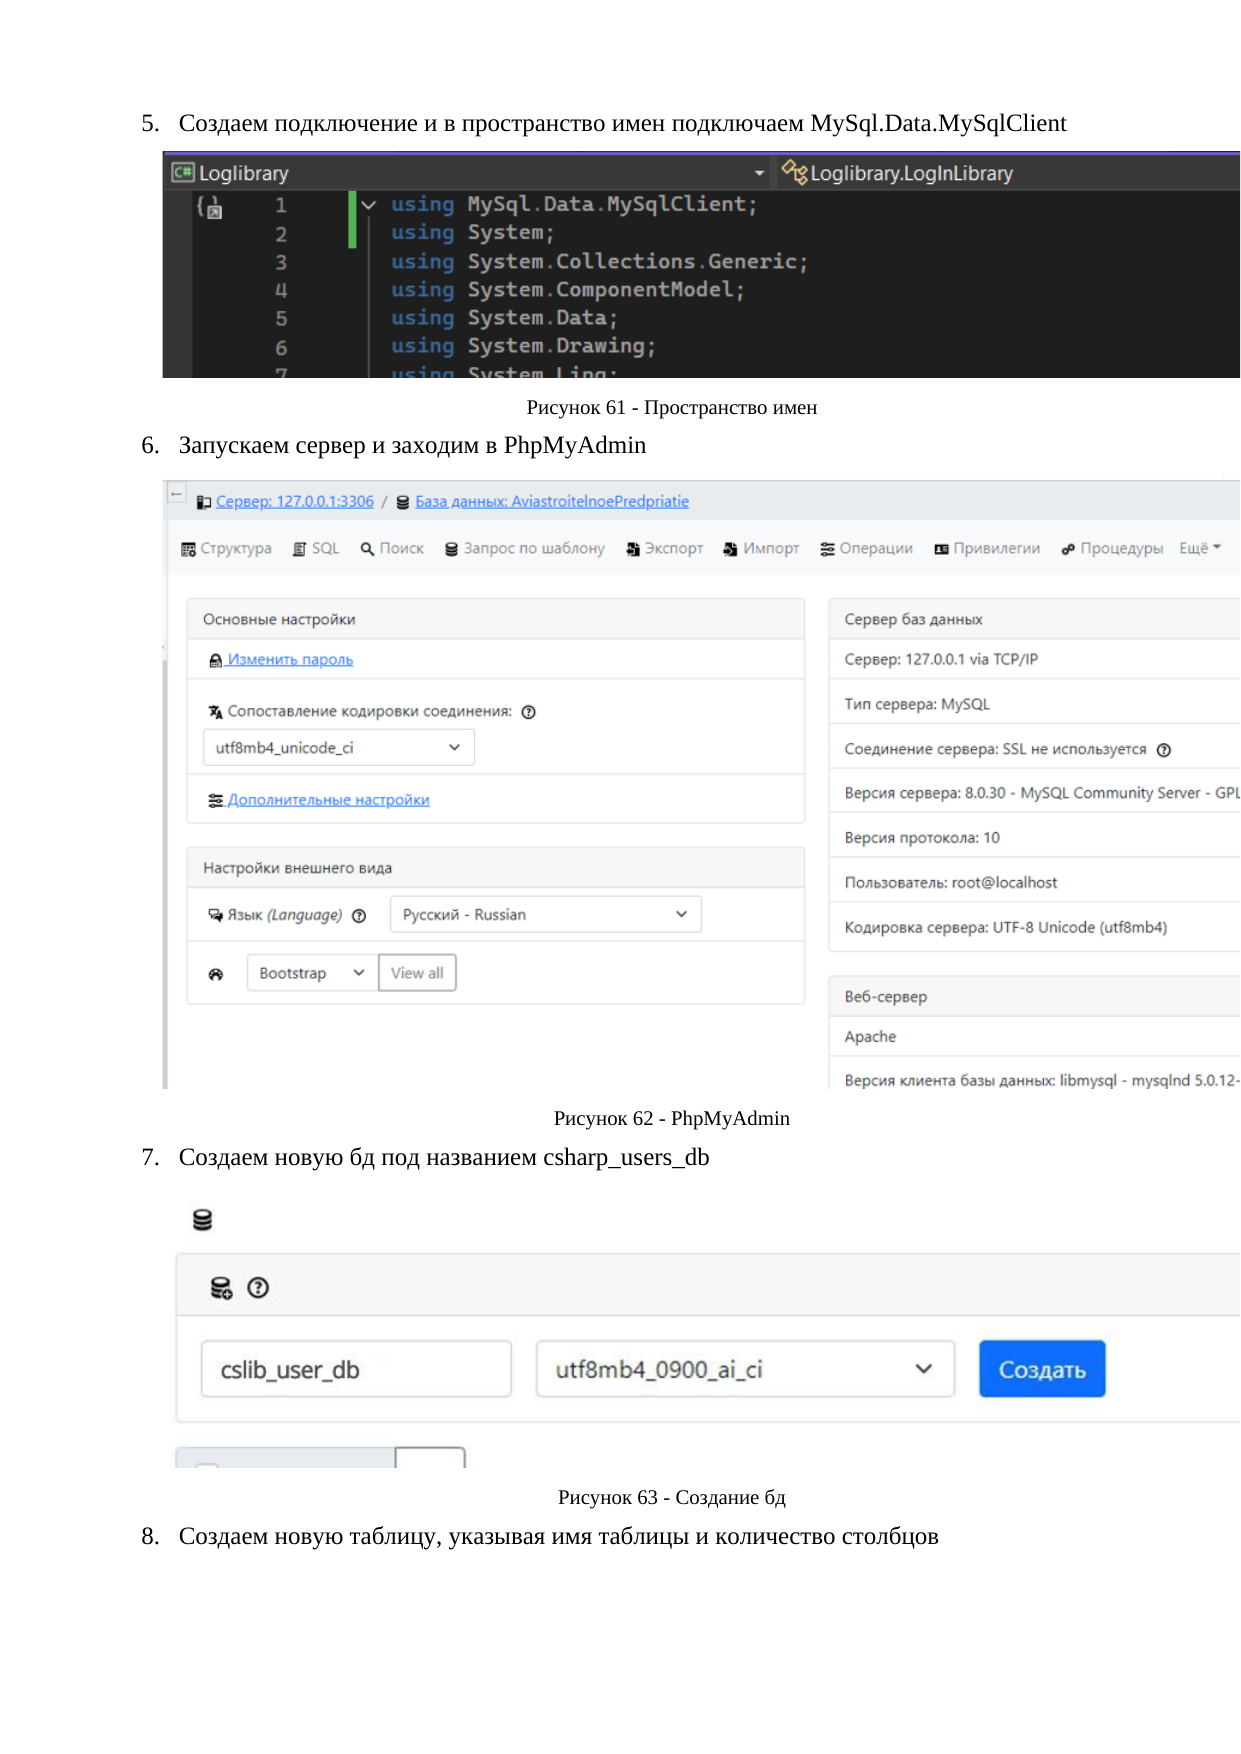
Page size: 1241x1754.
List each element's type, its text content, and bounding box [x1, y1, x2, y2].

text Рисунок 62 - PhpMyAdmin [103, 1106, 1181, 1129]
picture [162, 473, 1241, 1089]
list Создаем новую бд под названием csharp_users_db [141, 1142, 1181, 1170]
list Запускаем сервер и заходим в PhpMyAdmin [141, 431, 1181, 459]
list Создаем новую таблицу, указывая имя таблицы и количество столбцов [141, 1521, 1181, 1549]
picture [162, 151, 1241, 378]
picture [162, 1184, 1241, 1468]
text Рисунок 63 - Создание бд [103, 1485, 1181, 1509]
text Рисунок 61 - Пространство имен [103, 394, 1181, 419]
list Создаем подключение и в пространство имен подключаем MySql.Data.MySqlClient [141, 108, 1181, 137]
